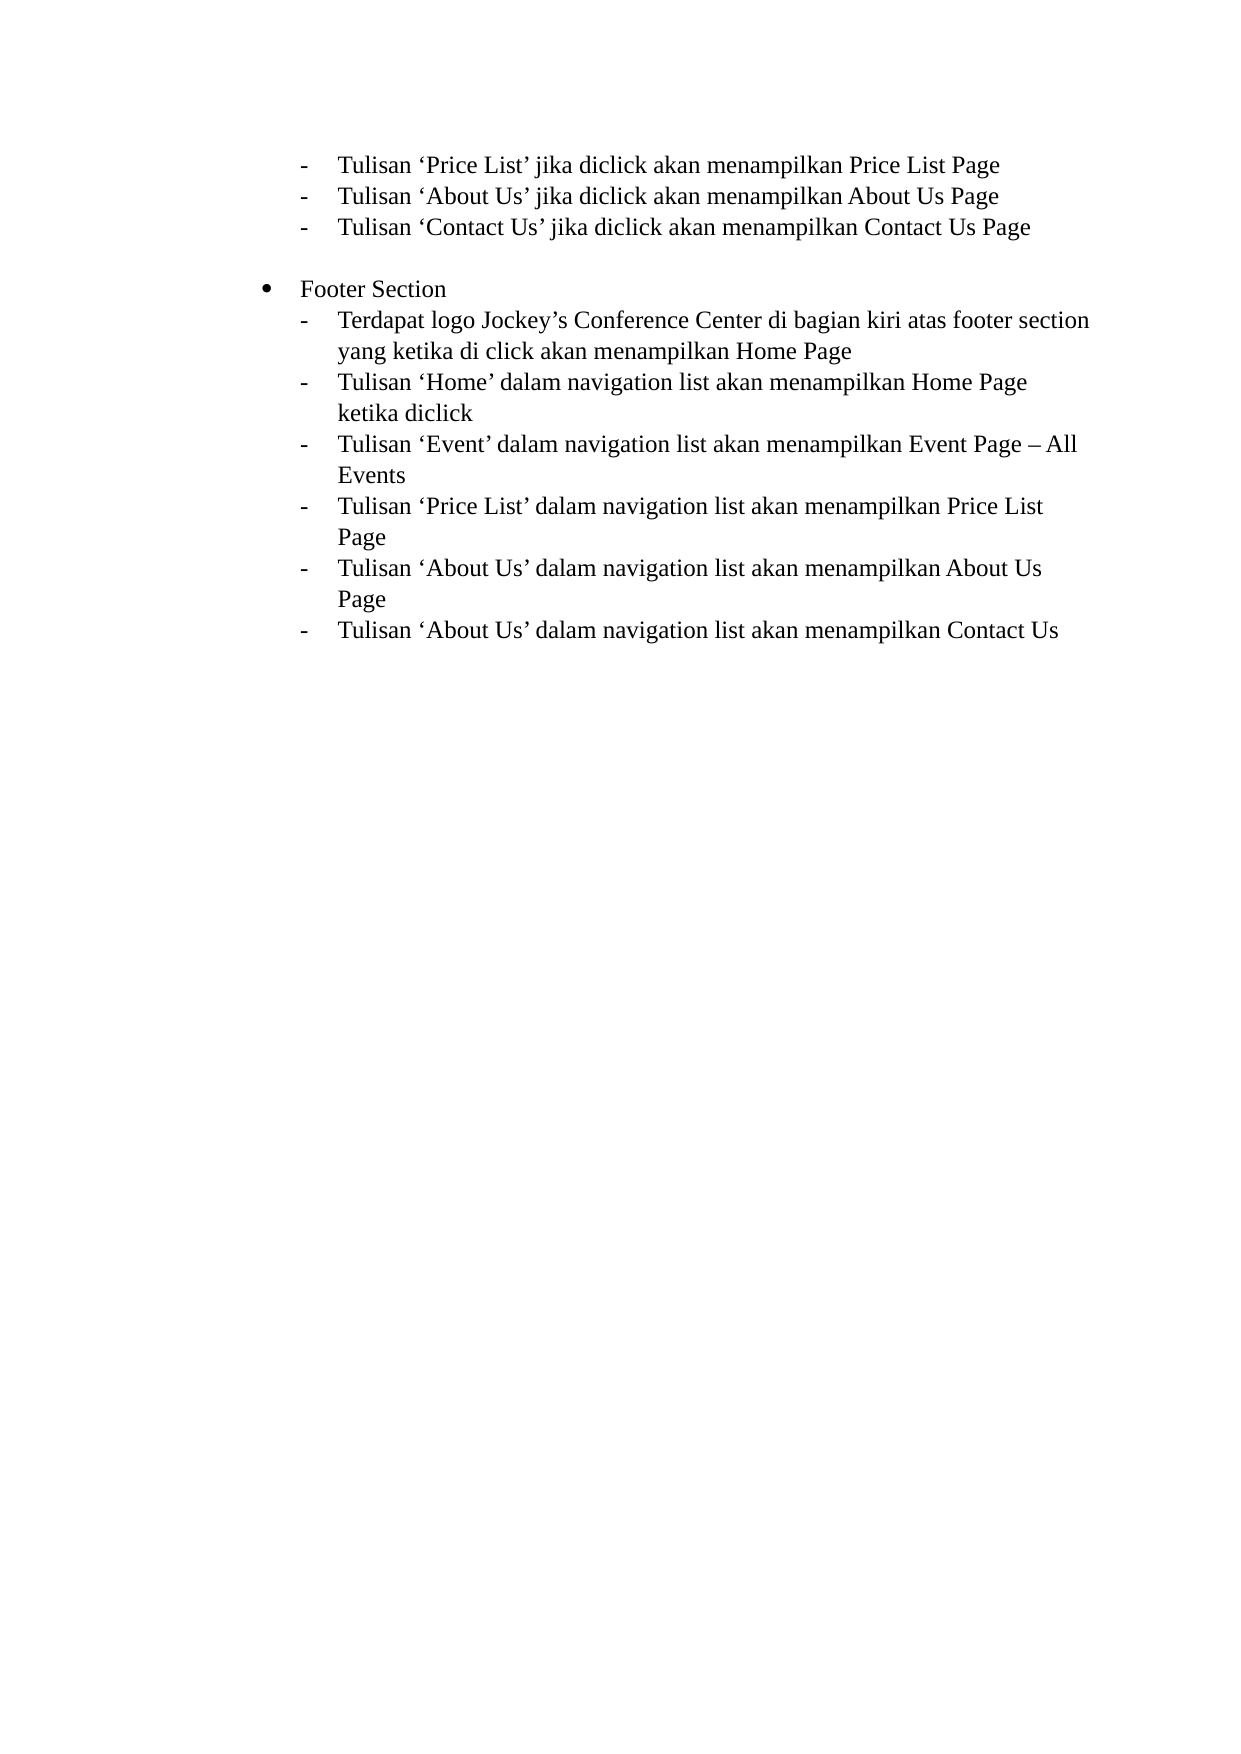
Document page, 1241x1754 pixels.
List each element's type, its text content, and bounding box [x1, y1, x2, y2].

list Terdapat logo Jockey’s Conference Center di bagian kiri atas footer section yang ketika di click akan menampilkan Home Page [300, 305, 1090, 365]
list Tulisan ‘Price List’ jika diclick akan menampilkan Price List Page [300, 150, 1090, 179]
list Tulisan ‘Price List’ dalam navigation list akan menampilkan Price List Page [300, 491, 1090, 551]
list Tulisan ‘About Us’ dalam navigation list akan menampilkan About Us Page [300, 553, 1090, 613]
list Tulisan ‘About Us’ dalam navigation list akan menampilkan Contact Us [300, 616, 1090, 644]
list Footer Section [262, 274, 1090, 303]
list Tulisan ‘Contact Us’ jika diclick akan menampilkan Contact Us Page [300, 212, 1090, 241]
list Tulisan ‘About Us’ jika diclick akan menampilkan About Us Page [300, 181, 1090, 210]
list Tulisan ‘Home’ dalam navigation list akan menampilkan Home Page ketika diclick [300, 367, 1090, 427]
list Tulisan ‘Event’ dalam navigation list akan menampilkan Event Page – All Events [300, 429, 1090, 489]
